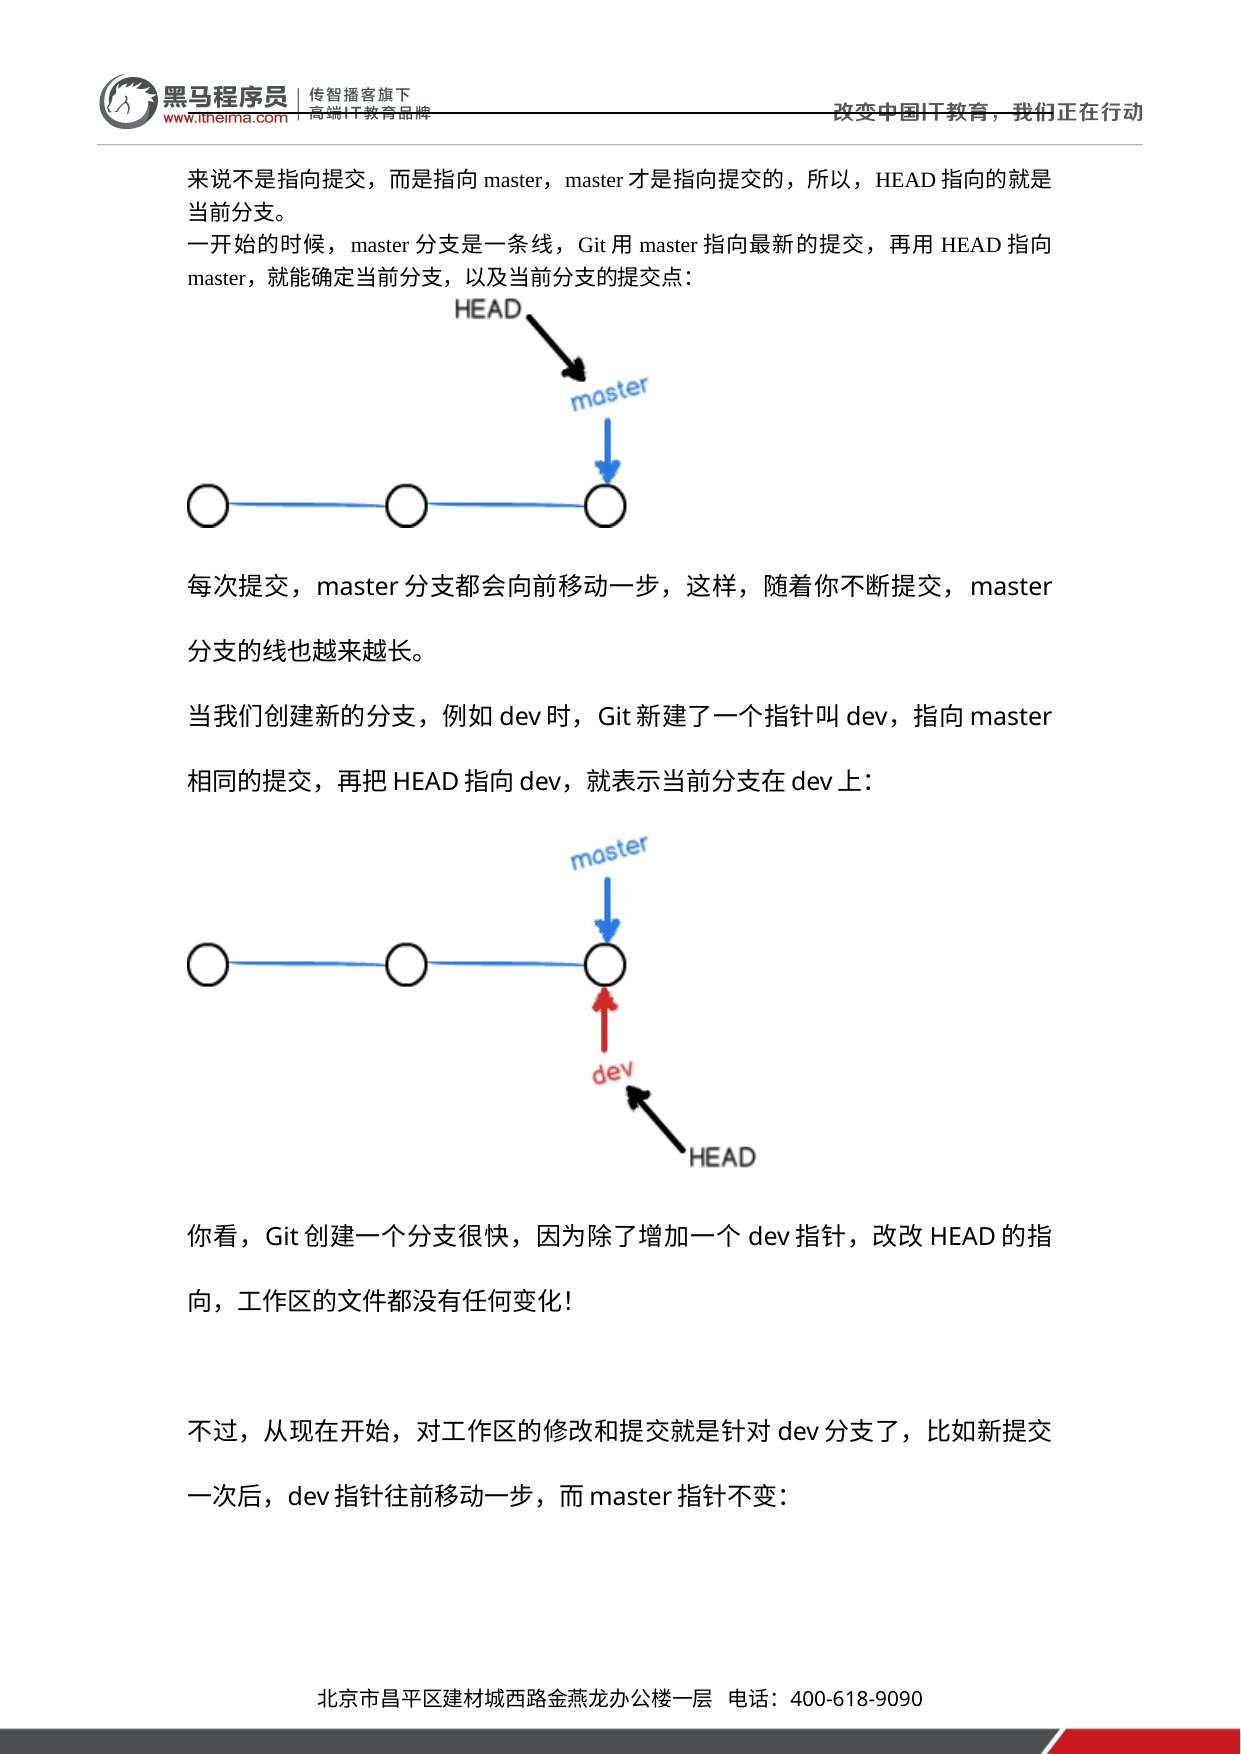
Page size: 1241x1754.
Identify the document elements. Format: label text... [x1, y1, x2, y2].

picture [187, 291, 658, 528]
text 不过，从现在开始，对工作区的修改和提交就是针对dev分支了，比如新提交一次后，dev指针往前移动一步，而master指针不变： [187, 1397, 1053, 1527]
text 每次提交，master分支都会向前移动一步，这样，随着你不断提交，master分支的线也越来越长。 [187, 552, 1053, 682]
text 在我们每次的提交，Git都把它们串成一条时间线，这条时间线就是一个分支。截止到目前，只有一条时间线，在Git里，这个分支叫主分支，即master分支。HEAD指针严格来说不是指向提交，而是指向master，master才是指向提交的，所以，HEAD指向的就是当前分支。 [187, 162, 1053, 227]
picture [0, 3, 1241, 153]
text 当我们创建新的分支，例如dev时，Git新建了一个指针叫dev，指向master相同的提交，再把HEAD指向dev，就表示当前分支在dev上： [187, 682, 1053, 812]
text 一开始的时候，master分支是一条线，Git用master指向最新的提交，再用HEAD指向master，就能确定当前分支，以及当前分支的提交点： [187, 227, 1053, 292]
picture [187, 811, 761, 1177]
text 你看，Git创建一个分支很快，因为除了增加一个dev指针，改改HEAD的指向，工作区的文件都没有任何变化！ [187, 1202, 1053, 1332]
picture [0, 1669, 1241, 1754]
